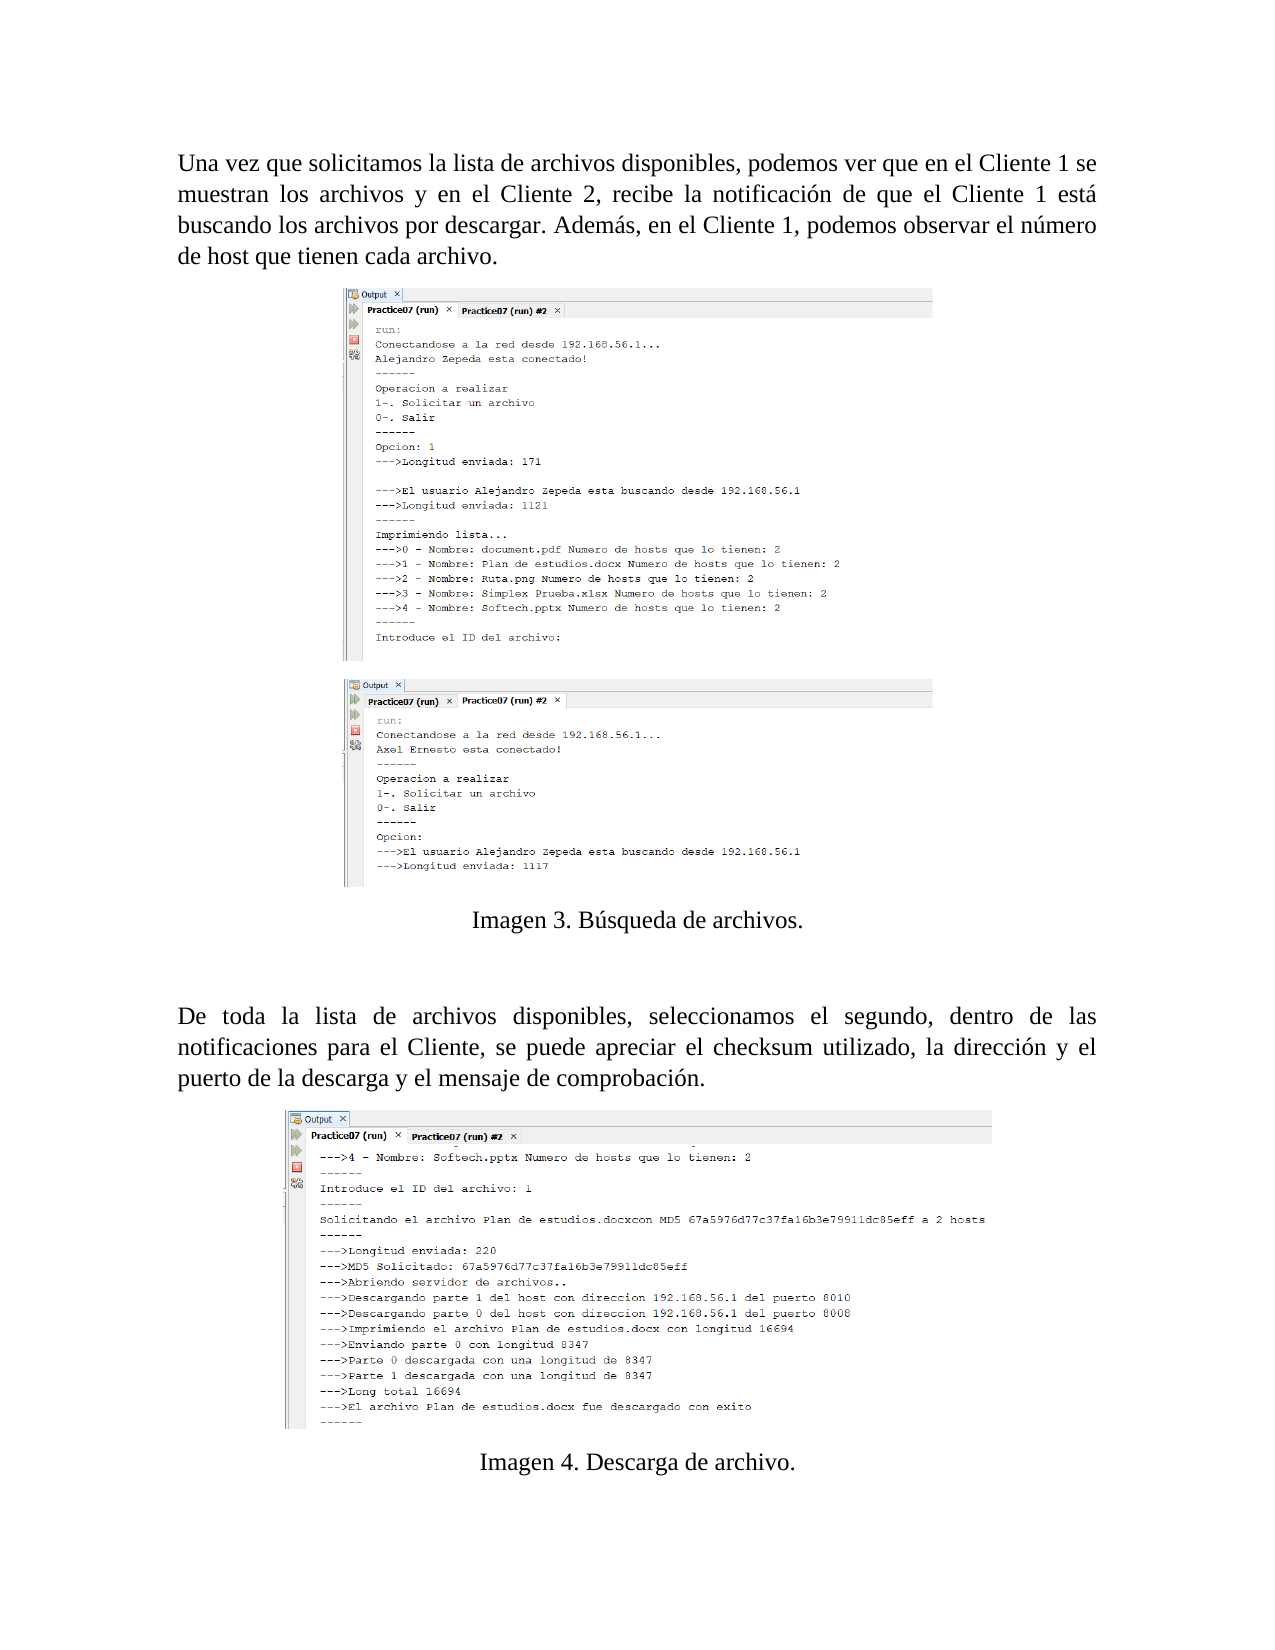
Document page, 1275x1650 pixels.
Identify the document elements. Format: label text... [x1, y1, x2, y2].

text Una vez que solicitamos la lista de archivos disponibles, podemos ver que en el Cliente 1 se muestran los archivos y en el Cliente 2, recibe la notificación de que el Cliente 1 está buscando los archivos por descargar. Además, en el Cliente 1, podemos observar el número de host que tienen cada archivo. [177, 148, 1098, 269]
text De toda la lista de archivos disponibles, seleccionamos el segundo, dentro de las notificaciones para el Cliente, se puede apreciar el checksum utilizado, la dirección y el puerto de la descarga y el mensaje de comprobación. [177, 1001, 1098, 1092]
text Imagen 4. Descarga de archivo. [177, 1447, 1098, 1476]
picture [283, 1110, 992, 1429]
picture [342, 288, 933, 661]
picture [342, 679, 933, 887]
text Imagen 3. Búsqueda de archivos. [177, 906, 1098, 934]
